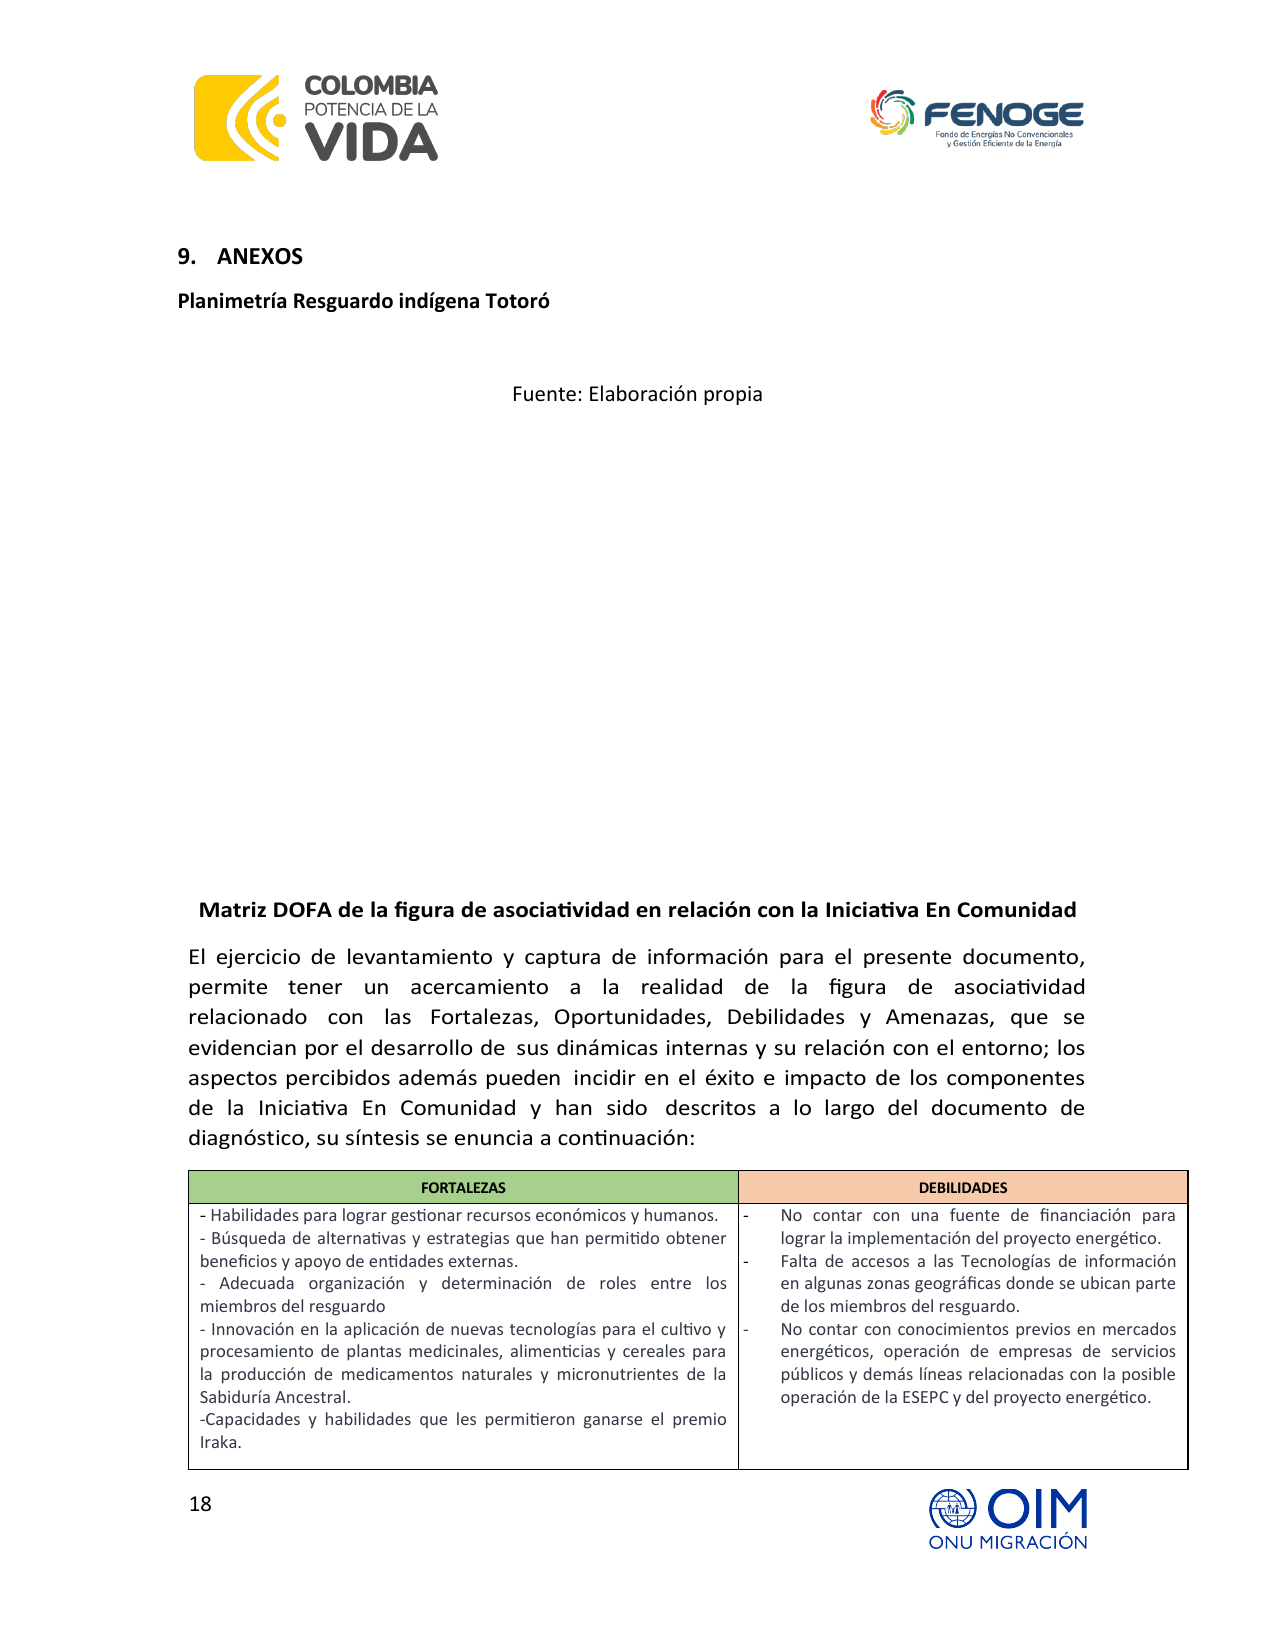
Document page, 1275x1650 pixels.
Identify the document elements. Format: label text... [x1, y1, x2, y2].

text Matriz DOFA de la figura de asociatividad en relación con la Iniciativa En Comunidad [177, 895, 1098, 923]
subtitle ANEXOS [177, 240, 1098, 271]
picture [869, 88, 1086, 148]
text Fuente: Elaboración propia [177, 379, 1098, 408]
text Planimetría Resguardo indígena Totoró [177, 286, 1098, 314]
text El ejercicio de levantamiento y captura de información para el presente documento, permite tener un acercamiento a la realidad de la figura de asociatividad relacionado con las Fortalezas, Oportunidades, Debilidades y Amenazas, que se evidencian por el desarrollo de sus dinámicas internas y su relación con el entorno; los aspectos percibidos además pueden incidir en el éxito e impacto de los componentes de la Iniciativa En Comunidad y han sido descritos a lo largo del documento de diagnóstico, su síntesis se enuncia a continuación: [188, 942, 1086, 1151]
table_cell No contar con una fuente de financiación para lograr la implementación del proyecto energético. Falta de accesos a las Tecnologías de información en algunas zonas geográficas donde se ubican parte de los miembros del resguardo. No contar con conocimientos previos en mercados energéticos, operación de empresas de servicios públicos y demás líneas relacionadas con la posible operación de la ESEPC y del proyecto energético. [739, 1204, 1187, 1469]
picture [188, 73, 444, 163]
picture [929, 1489, 1087, 1549]
table_header DEBILIDADES [739, 1171, 1187, 1203]
table_header FORTALEZAS [189, 1171, 738, 1203]
table_cell - Habilidades para lograr gestionar recursos económicos y humanos. - Búsqueda de alternativas y estrategias que han permitido obtener beneficios y apoyo de entidades externas. - Adecuada organización y determinación de roles entre los miembros del resguardo - Innovación en la aplicación de nuevas tecnologías para el cultivo y procesamiento de plantas medicinales, alimenticias y cereales para la producción de medicamentos naturales y micronutrientes de la Sabiduría Ancestral. -Capacidades y habilidades que les permitieron ganarse el premio Iraka. [189, 1204, 738, 1469]
